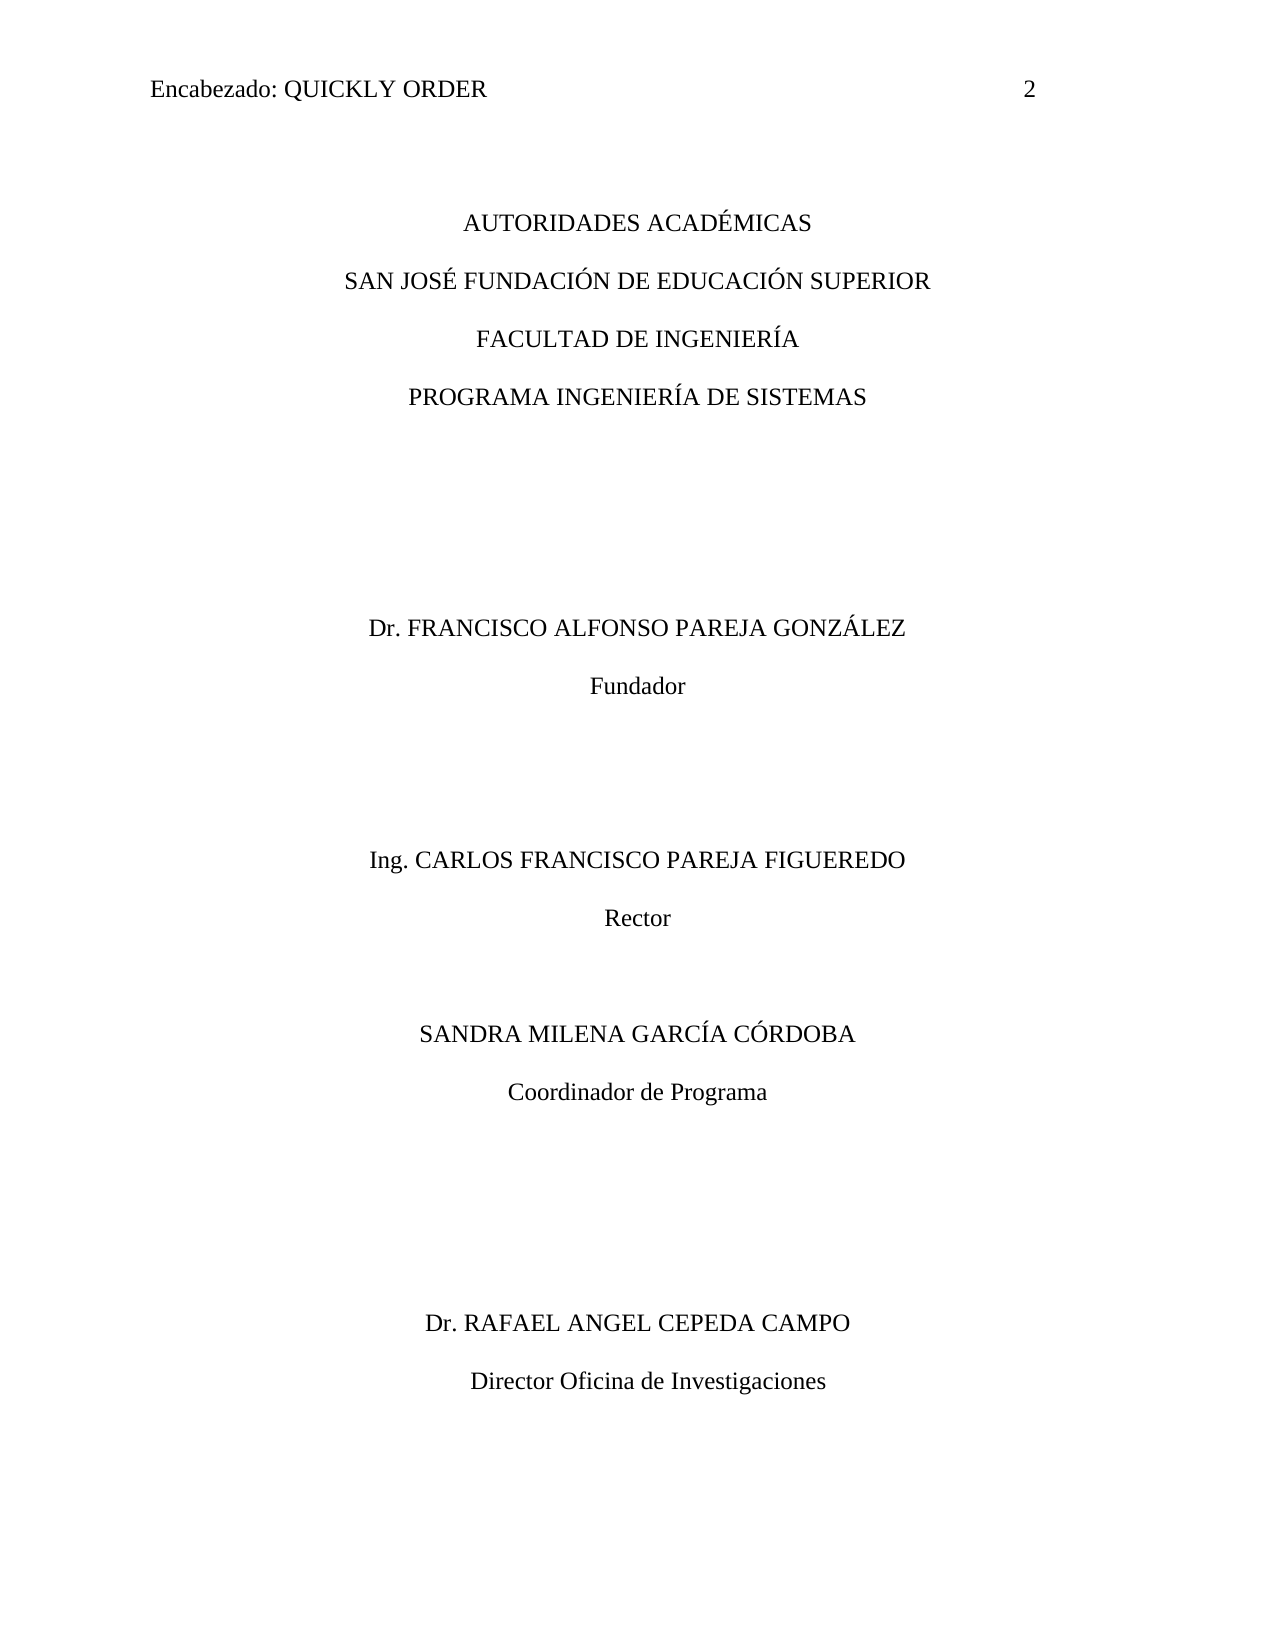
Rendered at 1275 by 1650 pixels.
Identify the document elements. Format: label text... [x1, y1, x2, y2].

text PROGRAMA INGENIERÍA DE SISTEMAS [150, 382, 1125, 410]
text Ing. CARLOS FRANCISCO PAREJA FIGUEREDO [150, 845, 1125, 874]
text Coordinador de Programa [150, 1077, 1125, 1105]
text AUTORIDADES ACADÉMICAS [150, 208, 1125, 237]
text Director Oficina de Investigaciones [150, 1366, 1125, 1395]
text Rector [150, 903, 1125, 932]
text Fundador [150, 671, 1125, 700]
text SANDRA MILENA GARCÍA CÓRDOBA [150, 1019, 1125, 1047]
text SAN JOSÉ FUNDACIÓN DE EDUCACIÓN SUPERIOR [150, 266, 1125, 294]
text Dr. FRANCISCO ALFONSO PAREJA GONZÁLEZ [150, 613, 1125, 642]
text Dr. RAFAEL ANGEL CEPEDA CAMPO [150, 1308, 1125, 1337]
text FACULTAD DE INGENIERÍA [150, 324, 1125, 352]
